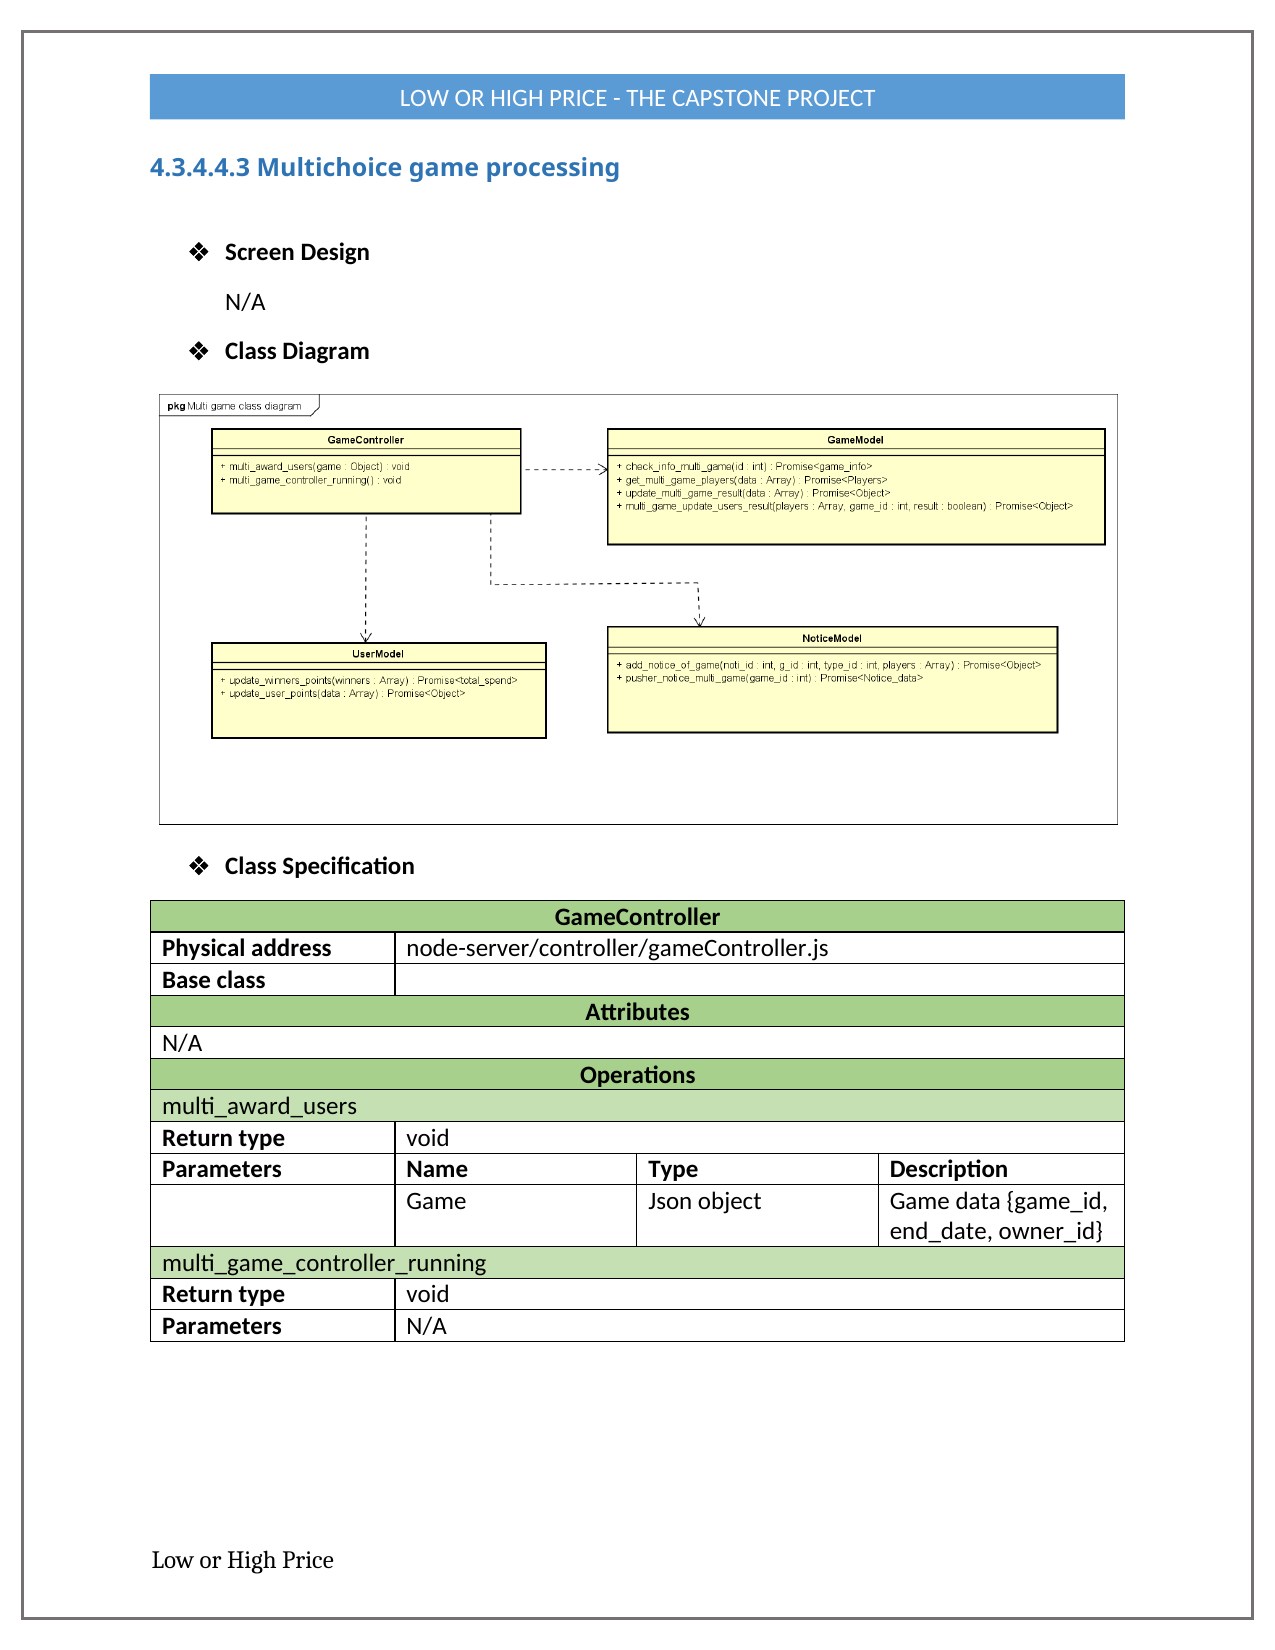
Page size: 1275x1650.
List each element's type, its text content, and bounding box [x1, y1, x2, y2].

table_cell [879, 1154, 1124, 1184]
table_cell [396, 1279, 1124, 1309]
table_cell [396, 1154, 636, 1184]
list Screen Design [187, 236, 1125, 267]
list Class Diagram [187, 336, 1125, 366]
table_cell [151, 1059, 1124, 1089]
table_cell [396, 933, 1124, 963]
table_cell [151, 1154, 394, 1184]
subtitle 4.3.4.4.3 Multichoice game processing [150, 150, 1125, 184]
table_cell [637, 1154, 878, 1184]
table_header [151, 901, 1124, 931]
text N/A [225, 286, 1125, 316]
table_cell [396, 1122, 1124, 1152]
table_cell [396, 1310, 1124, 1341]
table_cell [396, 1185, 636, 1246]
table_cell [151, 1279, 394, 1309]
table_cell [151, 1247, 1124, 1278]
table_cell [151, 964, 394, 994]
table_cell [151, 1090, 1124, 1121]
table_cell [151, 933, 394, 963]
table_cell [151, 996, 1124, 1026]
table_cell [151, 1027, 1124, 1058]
picture [150, 385, 1125, 832]
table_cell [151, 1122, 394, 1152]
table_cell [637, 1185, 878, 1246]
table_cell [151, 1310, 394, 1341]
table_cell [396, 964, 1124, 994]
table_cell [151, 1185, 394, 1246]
list Class Specification [187, 850, 1125, 881]
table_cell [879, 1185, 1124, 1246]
